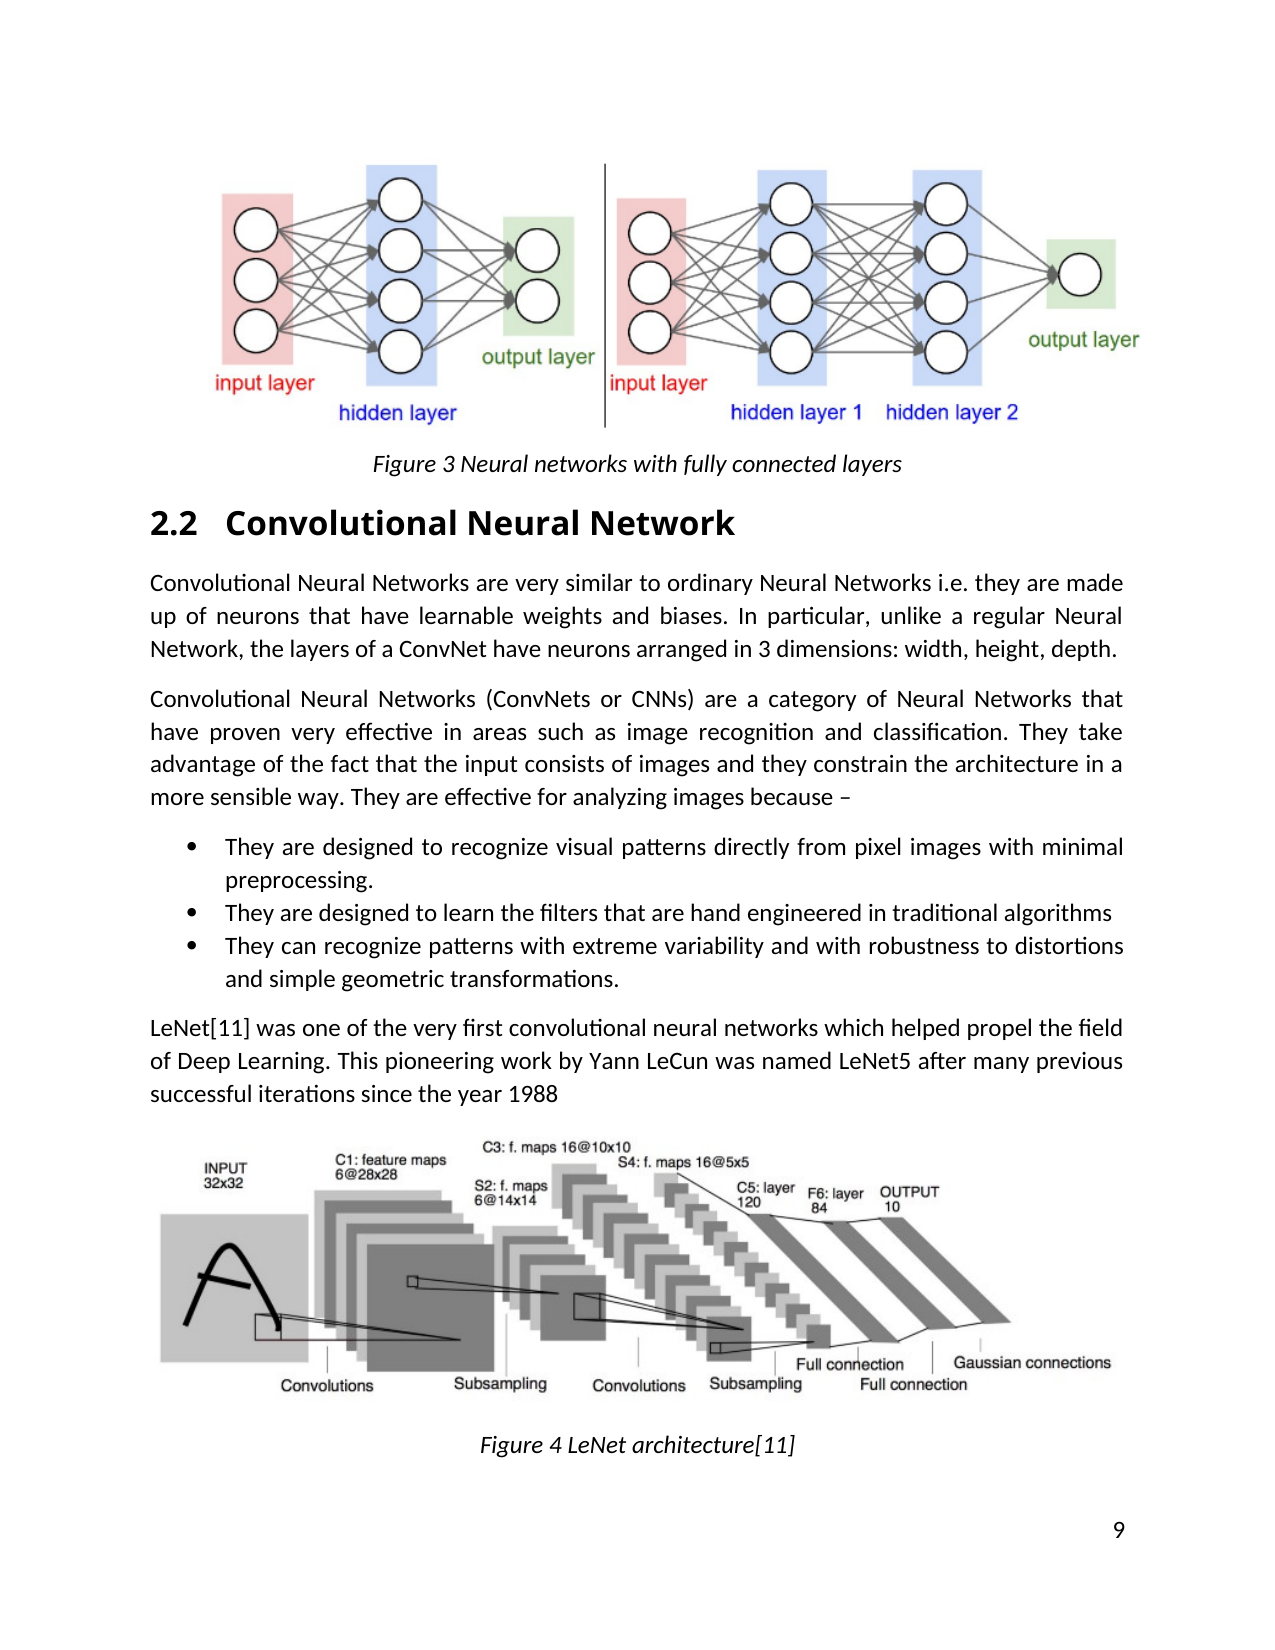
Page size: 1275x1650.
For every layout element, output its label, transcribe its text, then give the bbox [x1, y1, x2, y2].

picture [187, 150, 1163, 429]
list They are designed to learn the filters that are hand engineered in traditional algorithms [187, 897, 1125, 927]
text Convolutional Neural Networks (ConvNets or CNNs) are a category of Neural Networks that have proven very effective in areas such as image recognition and classification. They take advantage of the fact that the input consists of images and they constrain the architecture in a more sensible way. They are effective for analyzing images because – [150, 683, 1125, 812]
list They can recognize patterns with extreme variability and with robustness to distortions and simple geometric transformations. [187, 930, 1125, 993]
text Convolutional Neural Networks are very similar to ordinary Neural Networks i.e. they are made up of neurons that have learnable weights and biases. In particular, unlike a regular Neural Network, the layers of a ConvNet have neurons arranged in 3 dimensions: width, height, depth. [150, 567, 1125, 664]
text LeNet[11] was one of the very first convolutional neural networks which helped propel the field of Deep Learning. This pioneering work by Yann LeCun was named LeNet5 after many previous successful iterations since the year 1988 [150, 1012, 1125, 1109]
subtitle Convolutional Neural Network [150, 499, 1125, 545]
picture [150, 1127, 1125, 1411]
list They are designed to recognize visual patterns directly from pixel images with minimal preprocessing. [187, 831, 1125, 894]
